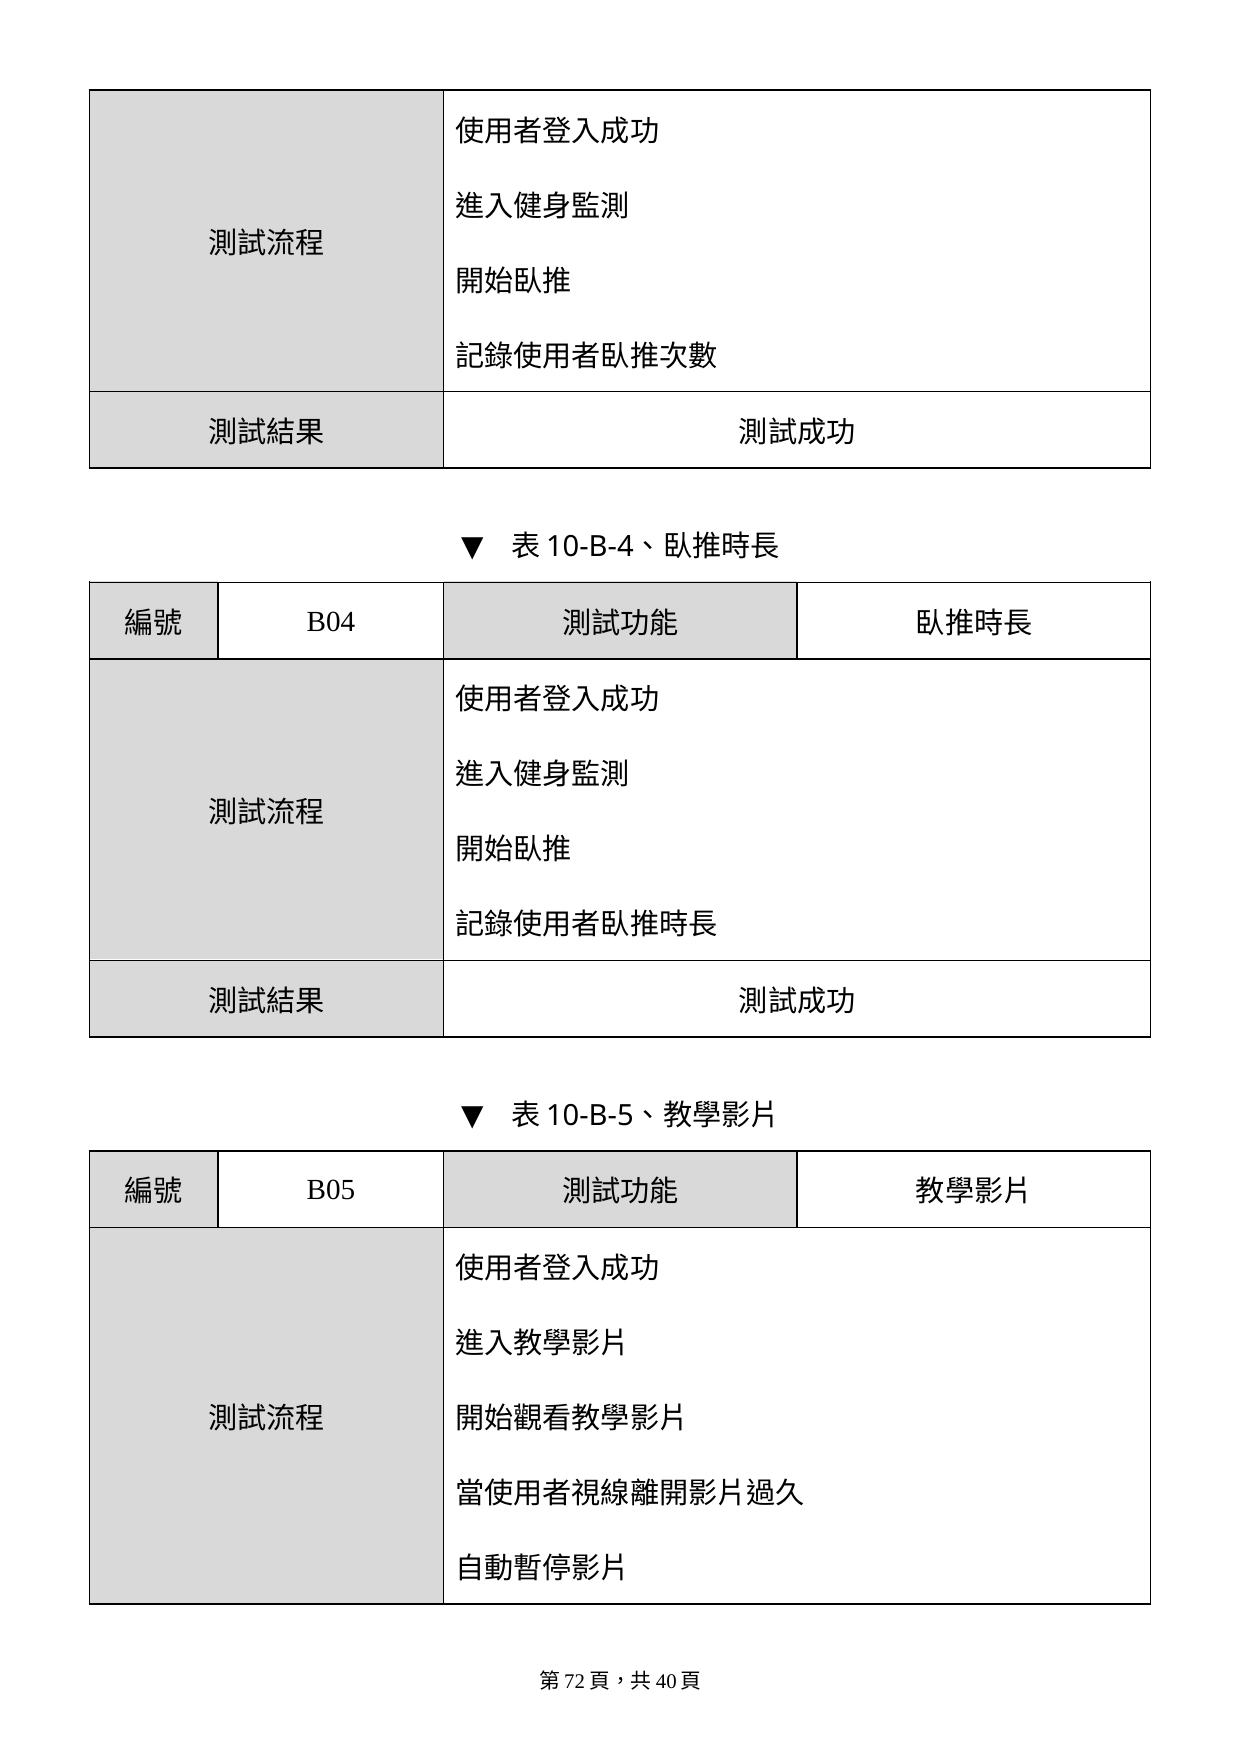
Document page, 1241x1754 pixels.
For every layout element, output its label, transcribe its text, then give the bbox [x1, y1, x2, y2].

table_header B04 [219, 583, 443, 658]
table_cell 測試流程 [90, 1228, 443, 1603]
table_header 測試功能 [444, 1152, 796, 1227]
list 表10-B-5、教學影片 [89, 1075, 1152, 1150]
table_cell 使用者登入成功 進入教學影片 開始觀看教學影片 當使用者視線離開影片過久 自動暫停影片 [444, 1228, 1150, 1603]
table_cell 測試成功 [444, 392, 1150, 467]
table_header 測試功能 [444, 583, 796, 658]
table_header 編號 [90, 1152, 217, 1227]
table_cell 測試結果 [90, 392, 443, 467]
table_header 教學影片 [798, 1152, 1150, 1227]
table_header 臥推時長 [798, 583, 1150, 658]
table_header 編號 [90, 583, 217, 658]
table_cell 使用者登入成功 進入健身監測 開始臥推 記錄使用者臥推次數 [444, 91, 1150, 391]
list 表10-B-4、臥推時長 [89, 506, 1152, 581]
table_cell 測試成功 [444, 961, 1150, 1036]
table_header B05 [219, 1152, 443, 1227]
table_cell 測試流程 [90, 660, 443, 959]
table_cell 測試結果 [90, 961, 443, 1036]
table_cell 使用者登入成功 進入健身監測 開始臥推 記錄使用者臥推時長 [444, 660, 1150, 959]
table_cell 測試流程 [90, 91, 443, 391]
